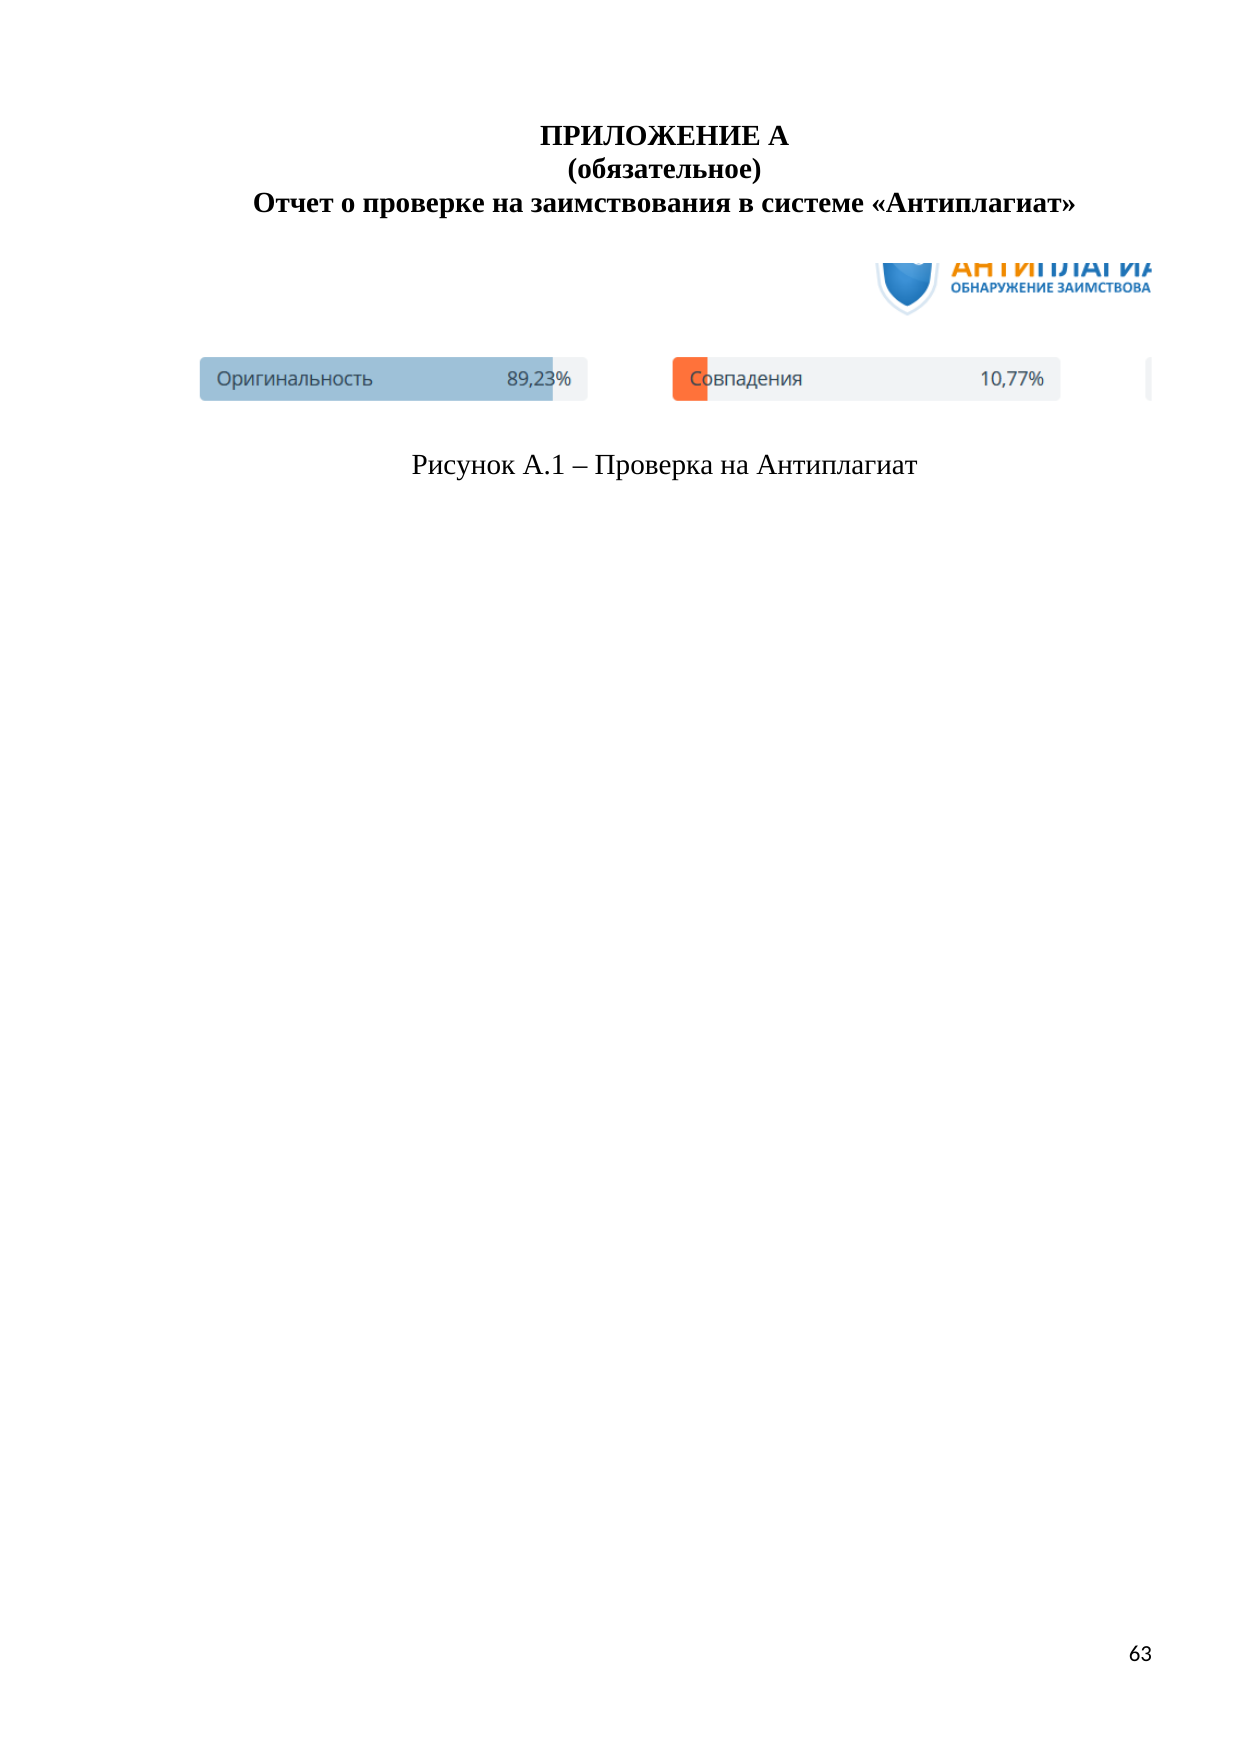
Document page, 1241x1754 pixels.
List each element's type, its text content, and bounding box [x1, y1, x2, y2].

subtitle ПРИЛОЖЕНИЕ А (обязательное) Отчет о проверке на заимствования в системе «Антиплагиат» [177, 118, 1152, 219]
text Рисунок А.1 – Проверка на Антиплагиат [177, 447, 1152, 481]
picture [177, 263, 1152, 414]
